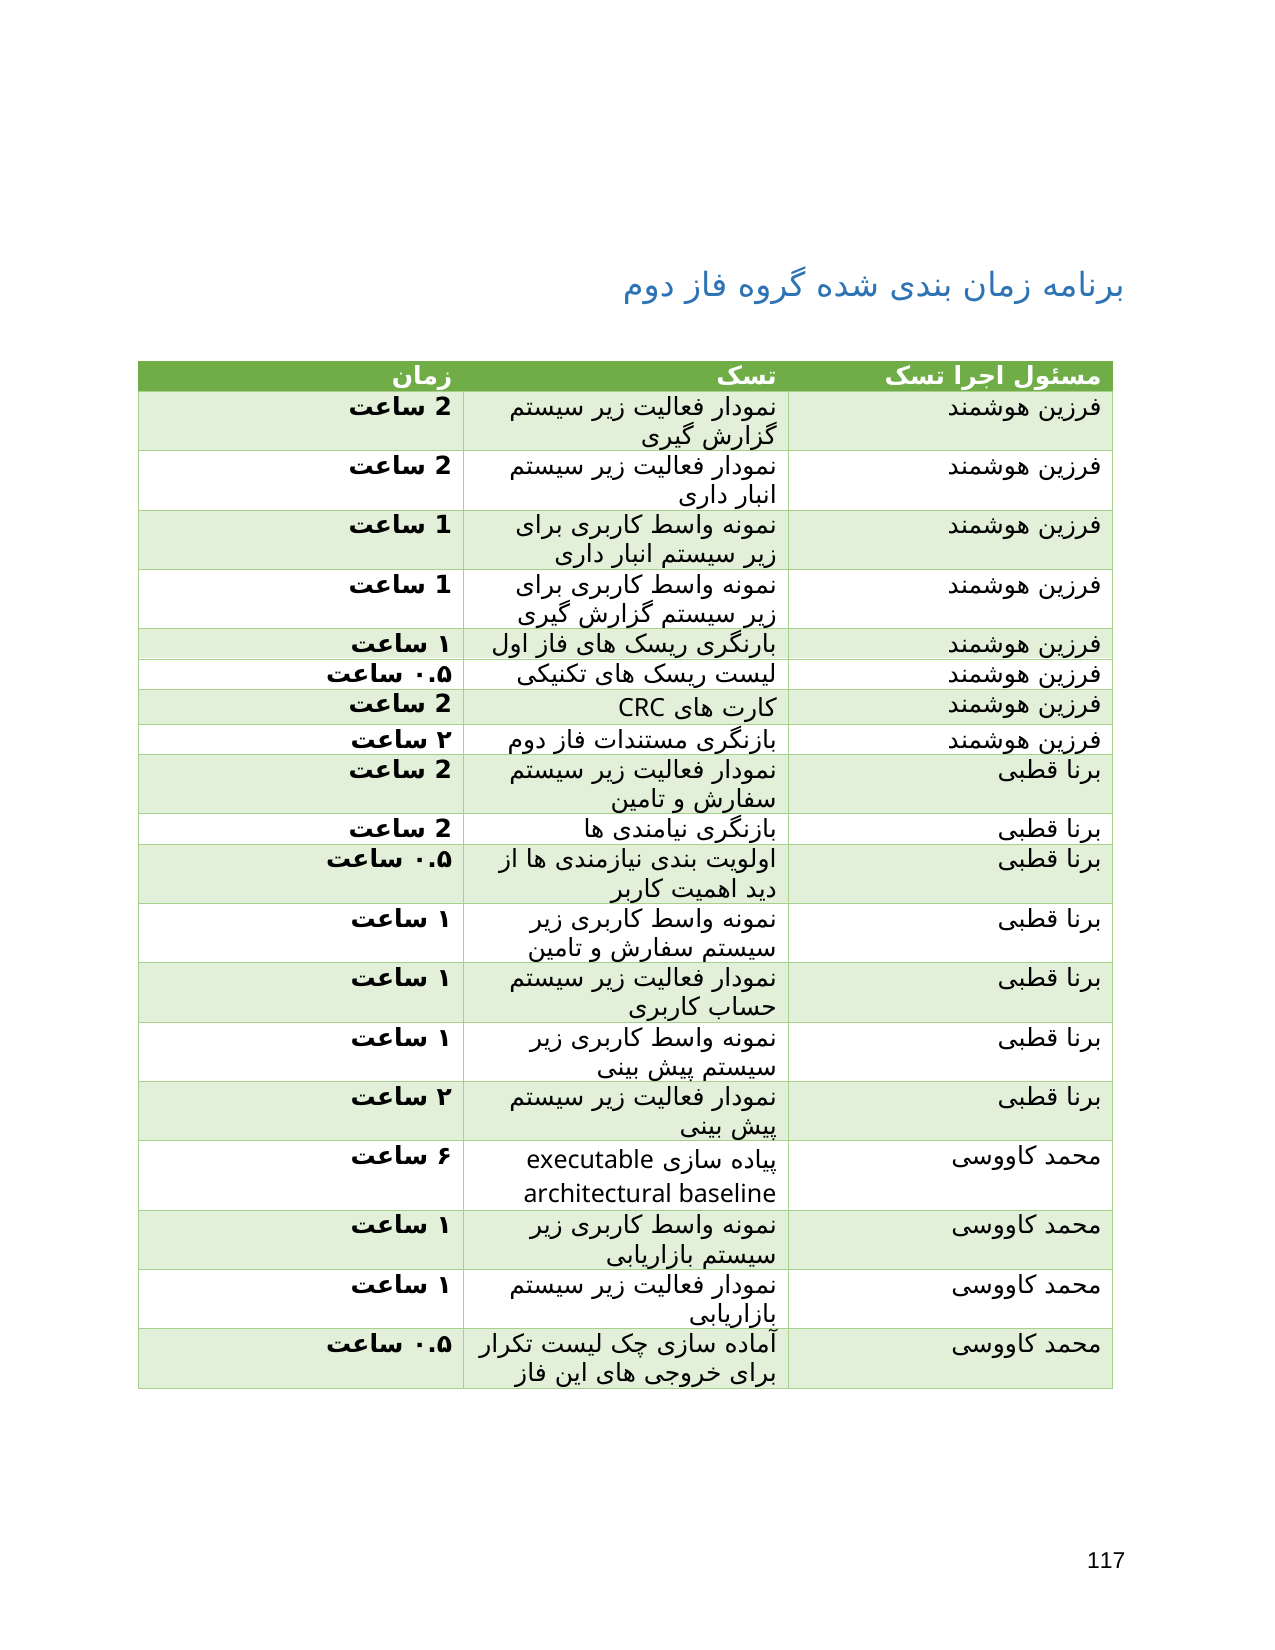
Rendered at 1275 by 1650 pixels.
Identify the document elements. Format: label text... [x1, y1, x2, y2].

table_cell فرزین هوشمند [789, 725, 1112, 754]
table_cell ۱ ساعت [139, 1023, 463, 1081]
table_cell آماده سازی چک لیست تکرار برای خروجی های این فاز [464, 1329, 788, 1388]
table_cell فرزین هوشمند [789, 660, 1112, 689]
table_cell اولویت بندی نیازمندی ها از دید اهمیت کاربر [464, 845, 788, 903]
table_cell ۱ ساعت [139, 629, 463, 658]
table_cell بازنگری نیامندی ها [464, 814, 788, 843]
table_cell نمودار فعالیت زیر سیستم حساب کاربری [464, 963, 788, 1022]
table_cell برنا قطبی [789, 904, 1112, 962]
table_cell برنا قطبی [789, 1082, 1112, 1140]
table_cell ۶ ساعت [139, 1141, 463, 1209]
table_cell فرزین هوشمند [789, 451, 1112, 509]
table_header زمان [139, 362, 463, 391]
table_cell محمد کاووسی [789, 1329, 1112, 1388]
table_cell فرزین هوشمند [789, 690, 1112, 724]
table_cell 1 ساعت [139, 511, 463, 569]
table_cell 2 ساعت [139, 690, 463, 724]
table_cell محمد کاووسی [789, 1141, 1112, 1209]
table_cell ۲ ساعت [139, 1082, 463, 1140]
table_cell برنا قطبی [789, 845, 1112, 903]
table_cell 1 ساعت [139, 570, 463, 628]
table_cell بازنگری مستندات فاز دوم [464, 725, 788, 754]
table_cell نمودار فعالیت زیر سیستم سفارش و تامین [464, 755, 788, 813]
table_cell 2 ساعت [139, 451, 463, 509]
table_cell ۱ ساعت [139, 1211, 463, 1269]
table_cell نمونه واسط کاربری برای زیر سیستم انبار داری [464, 511, 788, 569]
table_cell برنا قطبی [789, 1023, 1112, 1081]
table_cell نمودار فعالیت زیر سیستم انبار داری [464, 451, 788, 509]
table_cell نمودار فعالیت زیر سیستم پیش بینی [464, 1082, 788, 1140]
table_header مسئول اجرا تسک [789, 362, 1112, 391]
table_cell 2 ساعت [139, 814, 463, 843]
table_cell ۱ ساعت [139, 963, 463, 1022]
table_cell بارنگری ریسک های فاز اول [464, 629, 788, 658]
table_cell نمونه واسط کاربری برای زیر سیستم گزارش گیری [464, 570, 788, 628]
table_header تسک [464, 362, 788, 391]
table_cell نمودار فعالیت زیر سیستم گزارش گیری [464, 392, 788, 450]
subtitle برنامه زمان بندی شده گروه فاز دوم [150, 265, 1125, 304]
table_cell ۰.۵ ساعت [139, 845, 463, 903]
table_cell فرزین هوشمند [789, 570, 1112, 628]
table_cell نمودار فعالیت زیر سیستم بازاریابی [464, 1270, 788, 1328]
table_cell ۲ ساعت [139, 725, 463, 754]
table_cell فرزین هوشمند [789, 392, 1112, 450]
table_cell برنا قطبی [789, 755, 1112, 813]
table_cell نمونه واسط کاربری زیر سیستم سفارش و تامین [464, 904, 788, 962]
table_cell محمد کاووسی [789, 1270, 1112, 1328]
table_cell پیاده سازی executable architectural baseline [464, 1141, 788, 1209]
table_cell ۱ ساعت [139, 1270, 463, 1328]
table_cell نمونه واسط کاربری زیر سیستم بازاریابی [464, 1211, 788, 1269]
table_cell برنا قطبی [789, 814, 1112, 843]
table_cell محمد کاووسی [789, 1211, 1112, 1269]
table_cell برنا قطبی [789, 963, 1112, 1022]
table_cell 2 ساعت [139, 392, 463, 450]
table_cell نمونه واسط کاربری زیر سیستم پیش بینی [464, 1023, 788, 1081]
table_cell فرزین هوشمند [789, 629, 1112, 658]
table_cell لیست ریسک های تکنیکی [464, 660, 788, 689]
table_cell فرزین هوشمند [789, 511, 1112, 569]
table_cell ۰.۵ ساعت [139, 660, 463, 689]
table_cell 2 ساعت [139, 755, 463, 813]
table_cell ۰.۵ ساعت [139, 1329, 463, 1388]
table_cell کارت های CRC [464, 690, 788, 724]
table_cell ۱ ساعت [139, 904, 463, 962]
